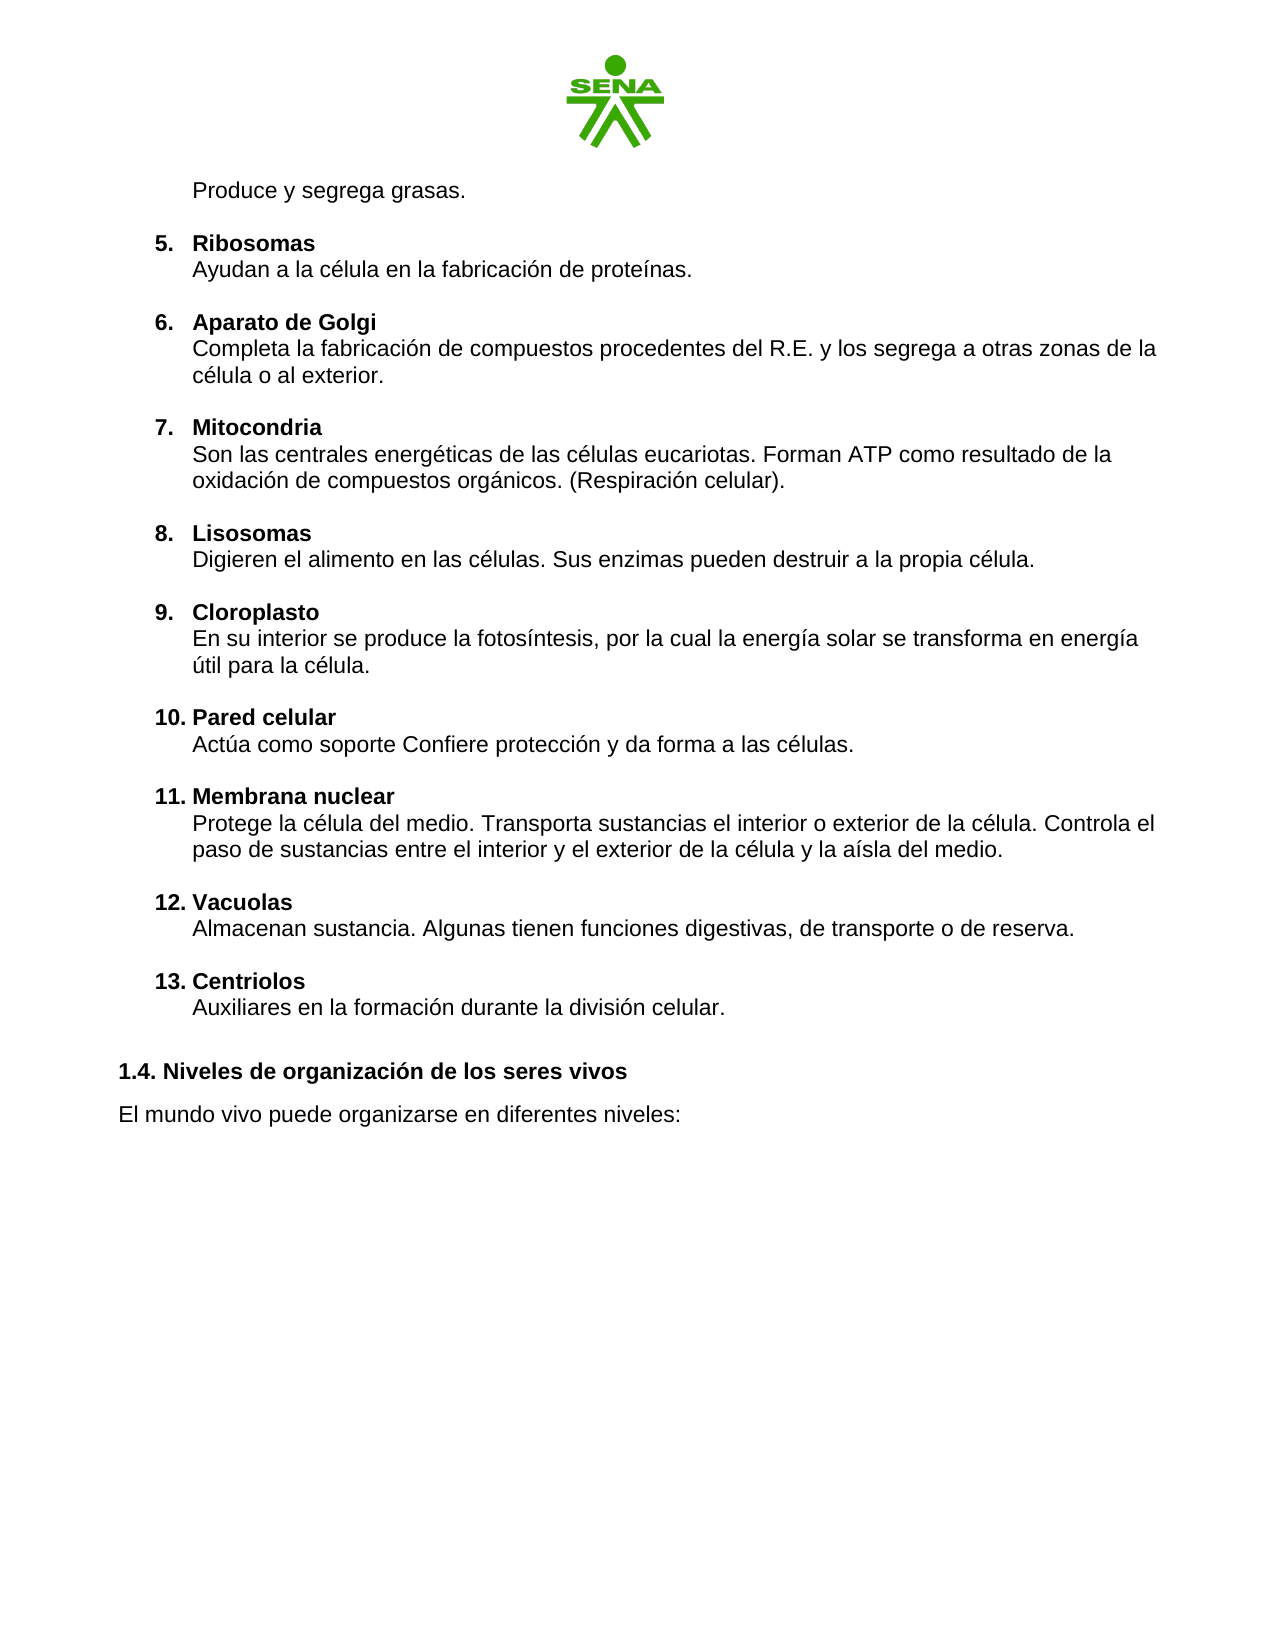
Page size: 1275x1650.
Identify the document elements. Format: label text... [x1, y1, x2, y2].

list Almacenan sustancia. Algunas tienen funciones digestivas, de transporte o de reserva. [192, 915, 1157, 941]
list Ayudan a la célula en la fabricación de proteínas. [192, 256, 1157, 283]
list Completa la fabricación de compuestos procedentes del R.E. y los segrega a otras zonas de la célula o al exterior. [192, 335, 1157, 388]
list Membrana nuclear [154, 783, 1157, 810]
list Pared celular [154, 704, 1157, 731]
list En su interior se produce la fotosíntesis, por la cual la energía solar se transforma en energía útil para la célula. [192, 625, 1157, 678]
subtitle 1.4. Niveles de organización de los seres vivos [118, 1058, 1157, 1084]
list Digieren el alimento en las células. Sus enzimas pueden destruir a la propia célula. [192, 546, 1157, 572]
list Produce y segrega grasas. [192, 177, 1157, 203]
list Actúa como soporte Confiere protección y da forma a las células. [192, 731, 1157, 757]
picture [566, 55, 664, 148]
list Aparato de Golgi [154, 309, 1157, 335]
list Protege la célula del medio. Transporta sustancias el interior o exterior de la célula. Controla el paso de sustancias entre el interior y el exterior de la célula y la aísla del medio. [192, 810, 1157, 862]
list Ribosomas [154, 230, 1157, 256]
list Mitocondria [154, 414, 1157, 441]
text El mundo vivo puede organizarse en diferentes niveles: [118, 1101, 1157, 1127]
list Son las centrales energéticas de las células eucariotas. Forman ATP como resultado de la oxidación de compuestos orgánicos. (Respiración celular). [192, 441, 1157, 493]
list Auxiliares en la formación durante la división celular. [192, 994, 1157, 1021]
list Cloroplasto [154, 599, 1157, 625]
list Centriolos [154, 968, 1157, 994]
list Vacuolas [154, 889, 1157, 915]
list Lisosomas [154, 520, 1157, 546]
